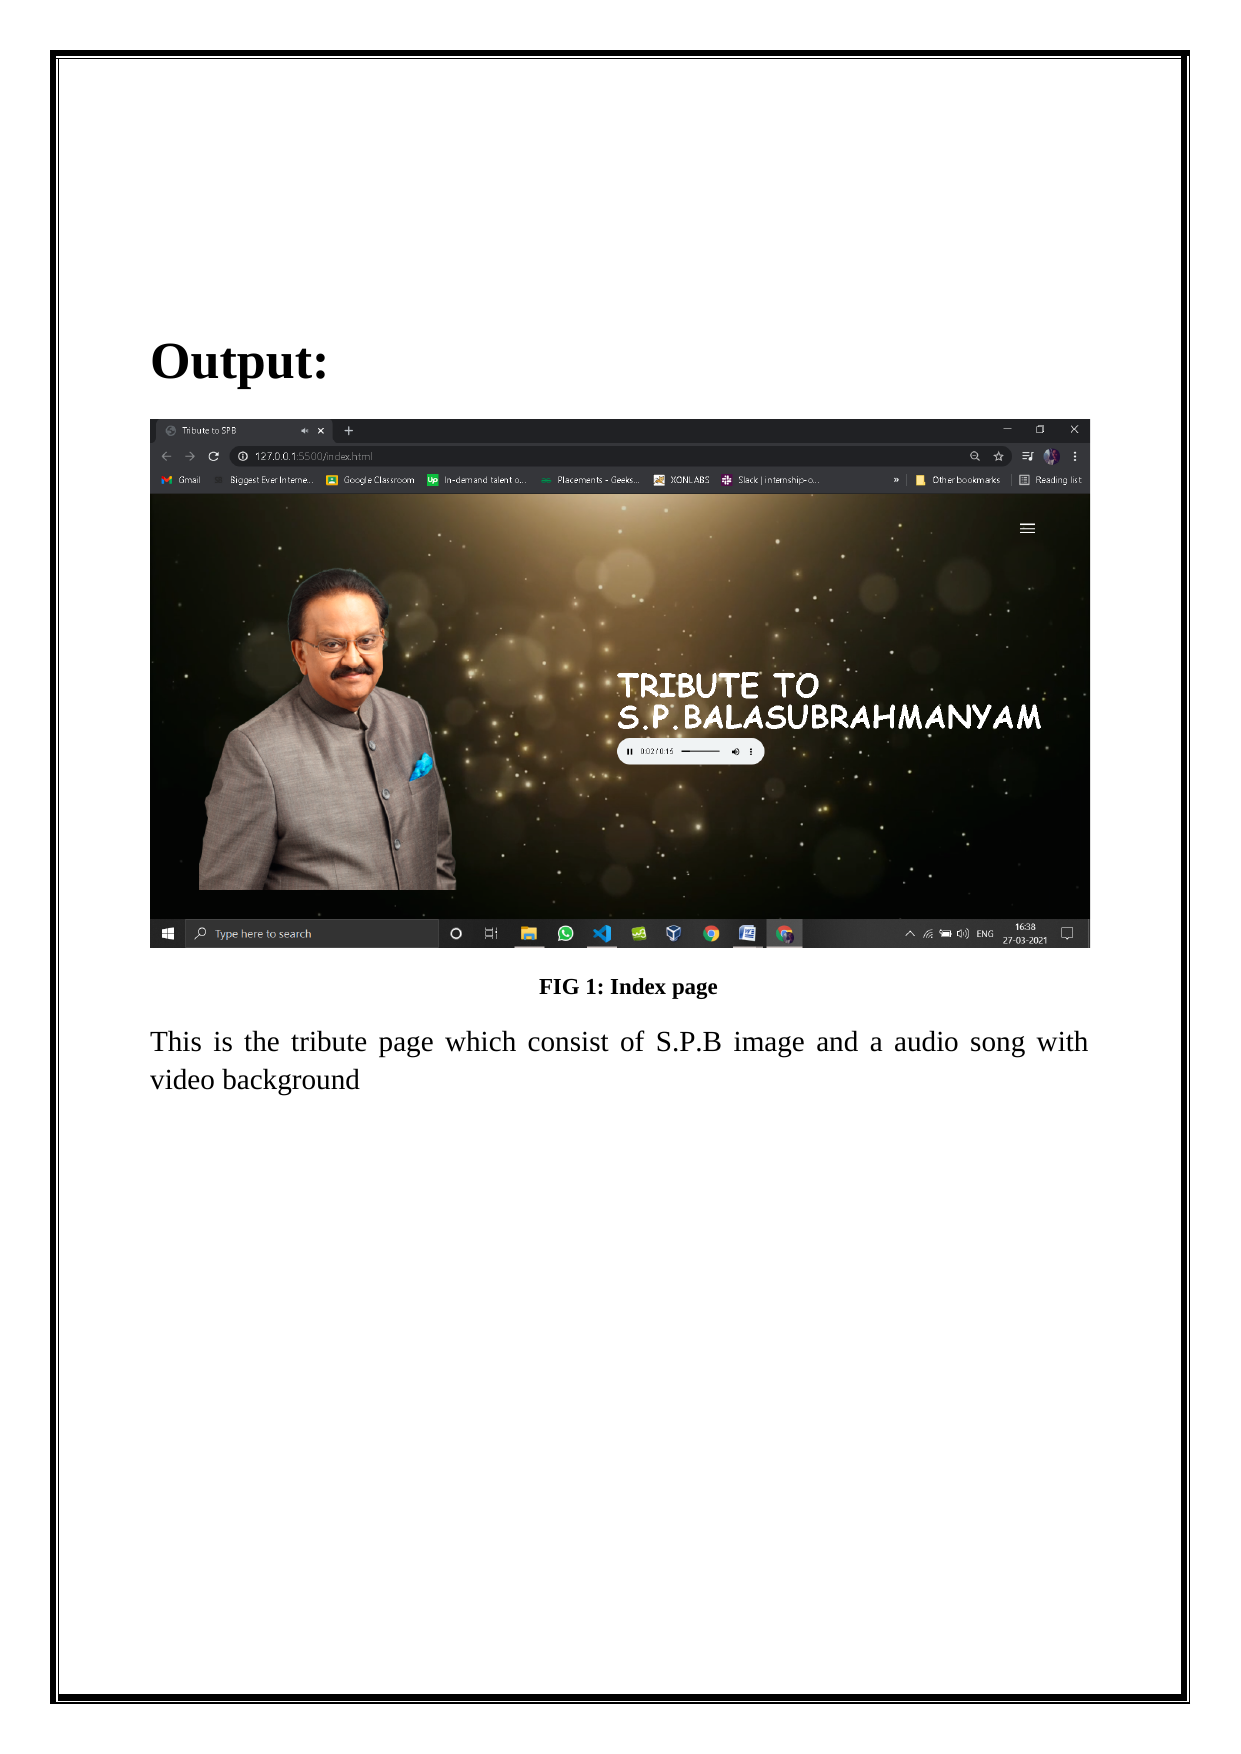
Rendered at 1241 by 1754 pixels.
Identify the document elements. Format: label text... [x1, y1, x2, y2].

picture [150, 419, 1091, 948]
text Output: [150, 329, 1090, 389]
text This is the tribute page which consist of S.P.B image and a audio song with video background [150, 1024, 1090, 1096]
text FIG 1: Index page [150, 973, 1090, 999]
